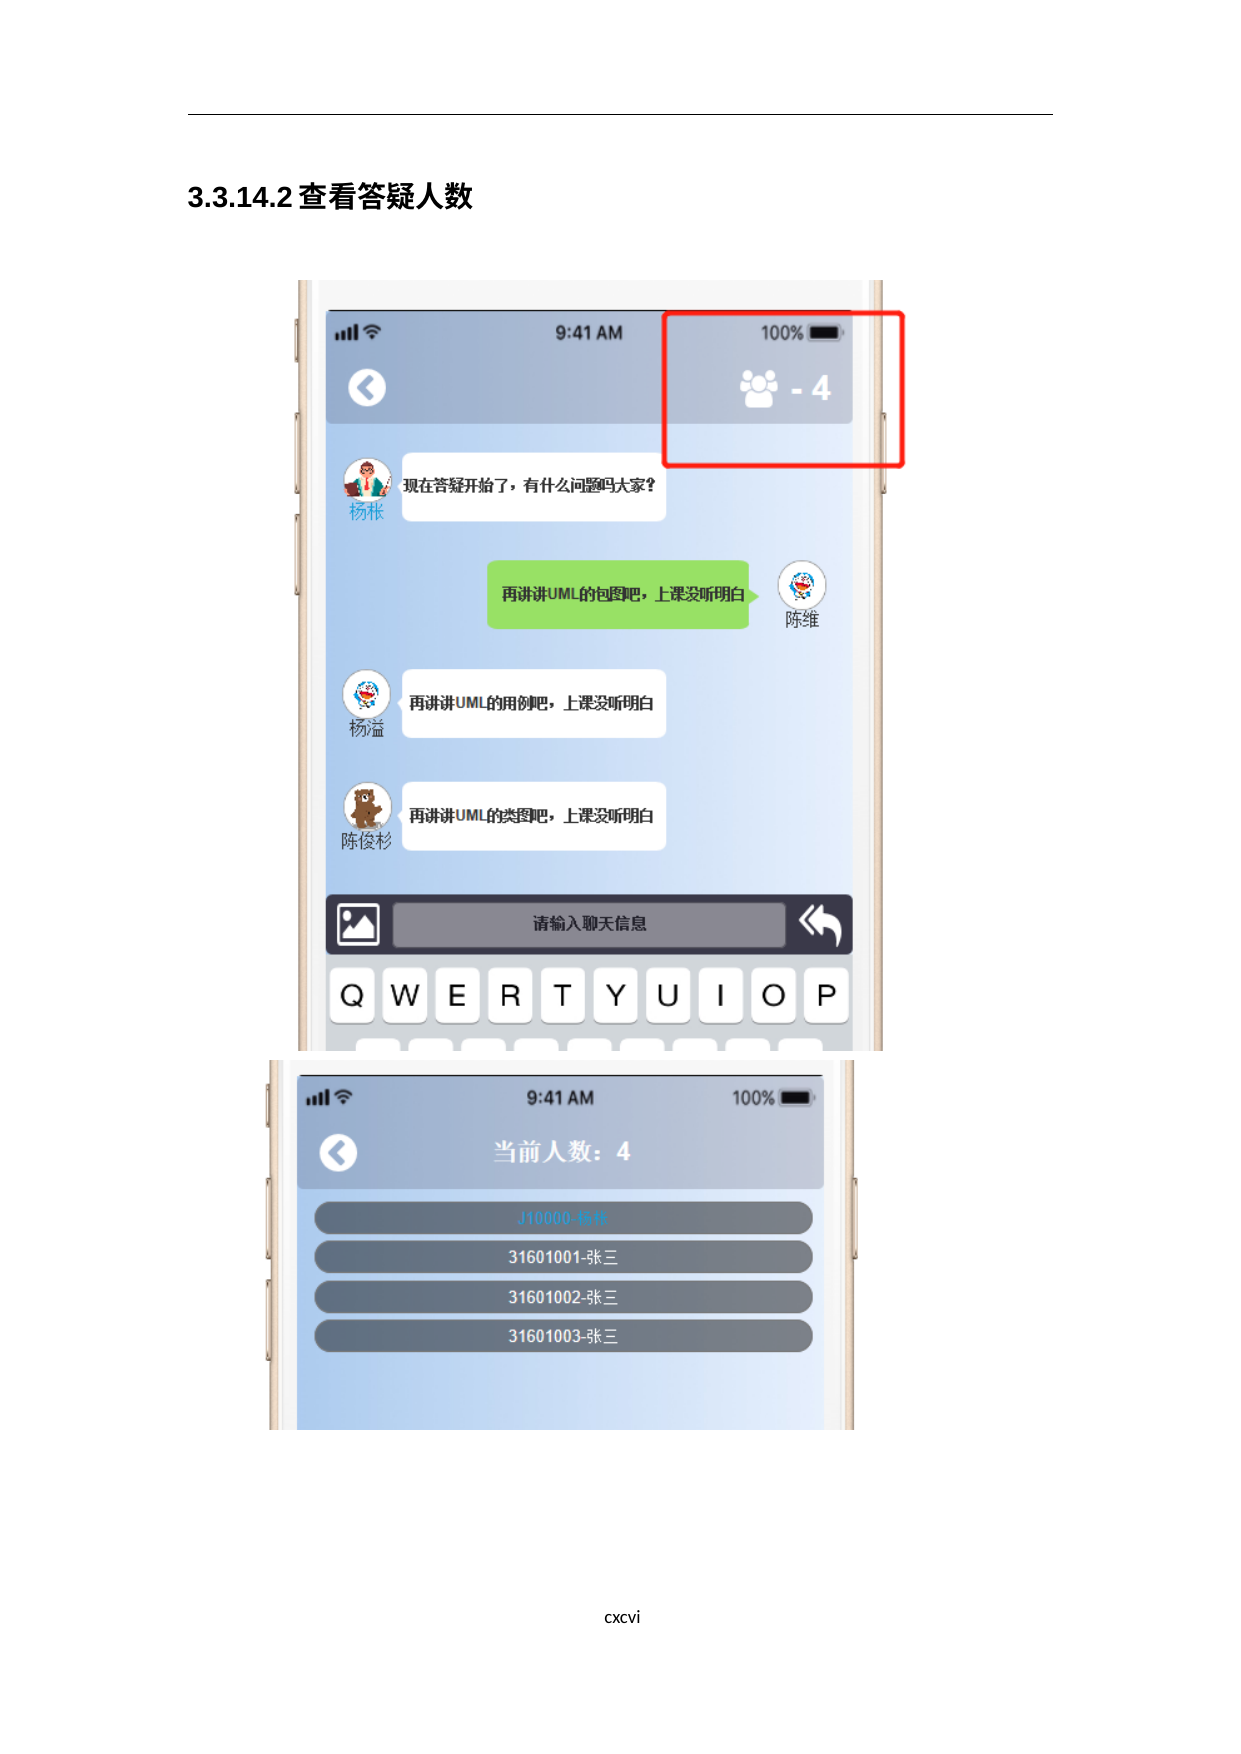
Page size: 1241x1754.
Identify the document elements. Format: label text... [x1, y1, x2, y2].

subtitle 3.3.14.2查看答疑人数 [187, 162, 1053, 227]
picture [187, 1060, 938, 1430]
picture [187, 280, 993, 1051]
